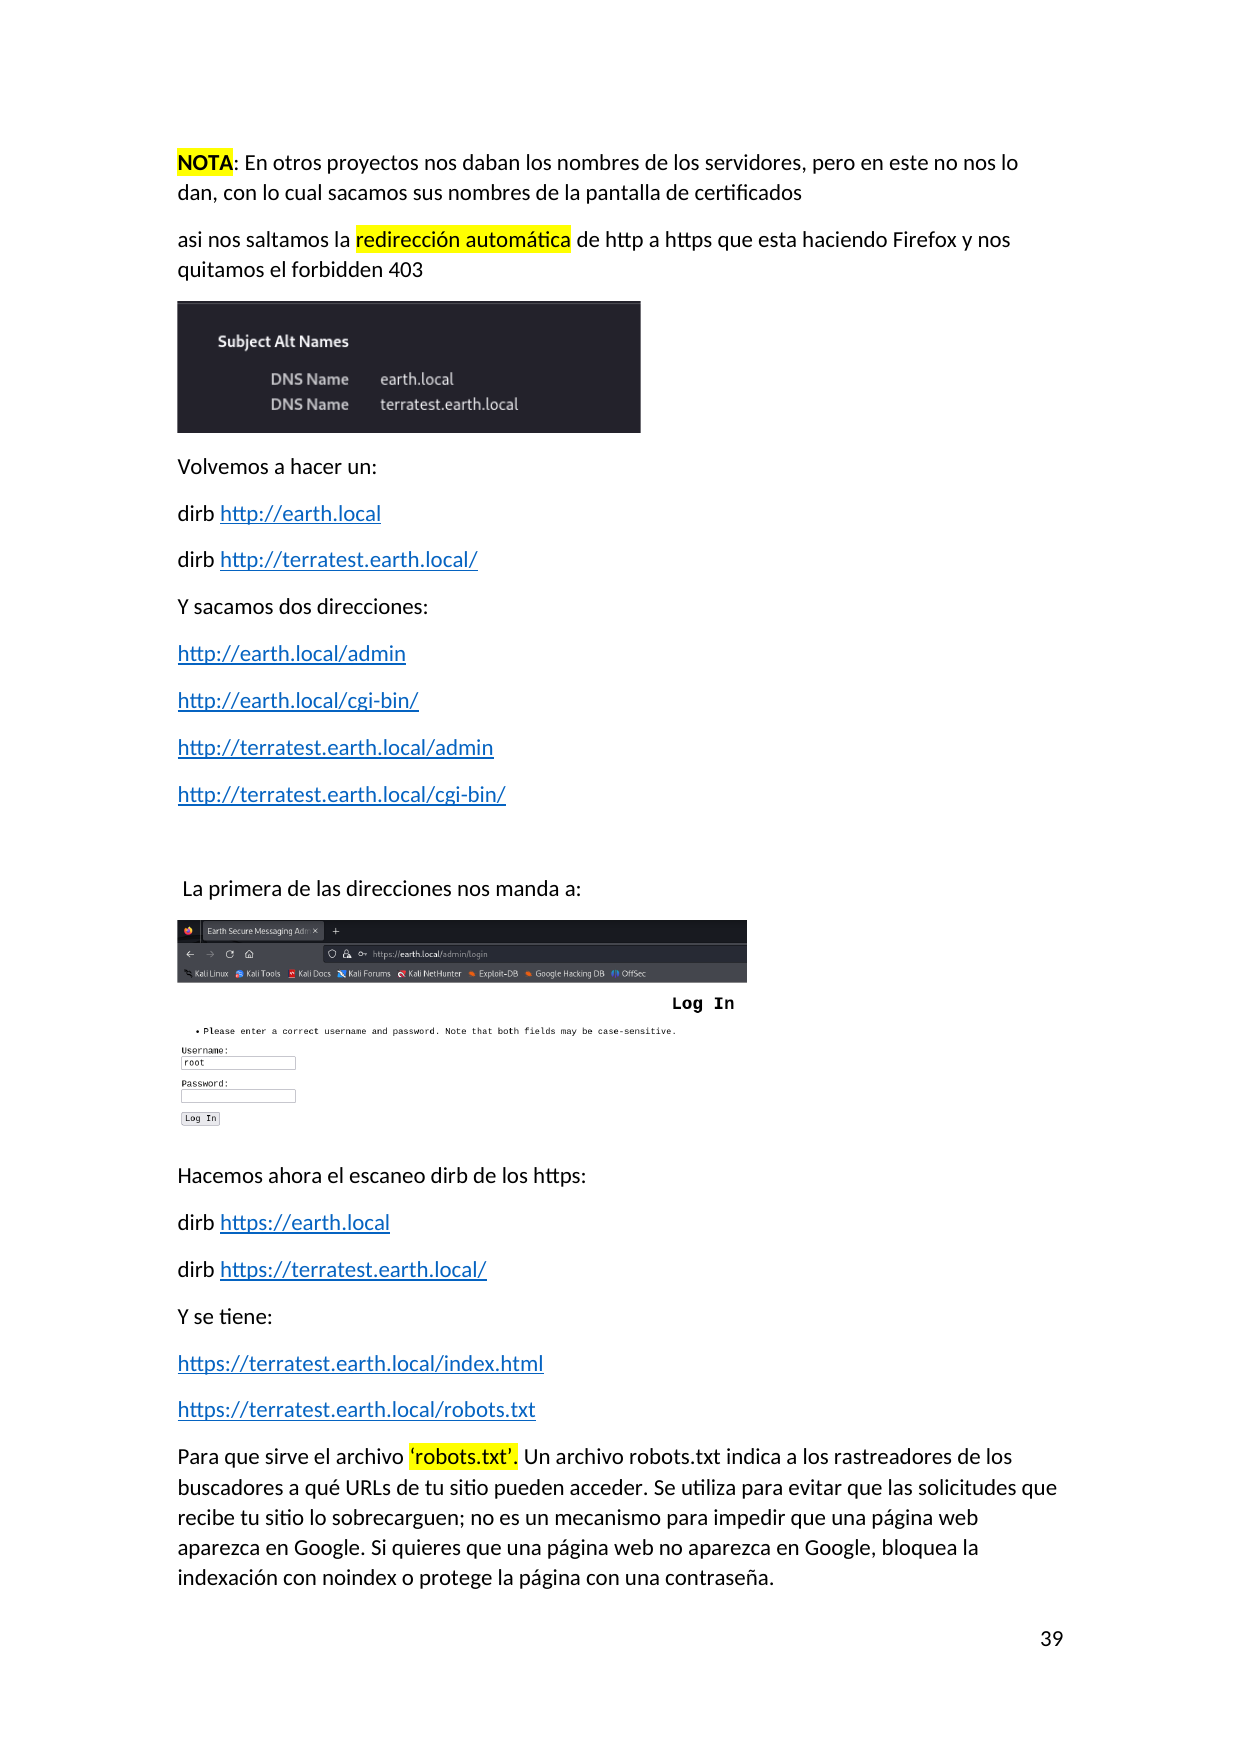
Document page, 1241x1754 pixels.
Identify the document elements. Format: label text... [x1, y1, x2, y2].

text Hacemos ahora el escaneo dirb de los https: [177, 1161, 1063, 1189]
text dirb http://earth.local [177, 499, 1063, 527]
text https://terratest.earth.local/index.html [177, 1349, 1063, 1377]
text dirb https://earth.local [177, 1208, 1063, 1236]
picture [177, 920, 747, 1143]
text Y sacamos dos direcciones: [177, 592, 1063, 621]
text Y se tiene: [177, 1302, 1063, 1330]
text Volvemos a hacer un: [177, 452, 1063, 480]
text http://earth.local/cgi-bin/ [177, 686, 1063, 714]
text asi nos saltamos la redirección automática de http a https que esta haciendo Firefox y nos quitamos el forbidden 403 [177, 225, 1063, 283]
text http://terratest.earth.local/cgi-bin/ [177, 780, 1063, 808]
text Para que sirve el archivo ‘robots.txt’. Un archivo robots.txt indica a los rastreadores de los buscadores a qué URLs de tu sitio pueden acceder. Se utiliza para evitar que las solicitudes que recibe tu sitio lo sobrecarguen; no es un mecanismo para impedir que una página web aparezca en Google. Si quieres que una página web no aparezca en Google, bloquea la indexación con noindex o protege la página con una contraseña. [177, 1442, 1063, 1591]
text NOTA: En otros proyectos nos daban los nombres de los servidores, pero en este no nos lo dan, con lo cual sacamos sus nombres de la pantalla de certificados [177, 148, 1063, 206]
picture [177, 301, 641, 433]
text http://earth.local/admin [177, 639, 1063, 667]
text http://terratest.earth.local/admin [177, 733, 1063, 761]
text dirb http://terratest.earth.local/ [177, 546, 1063, 574]
text La primera de las direcciones nos manda a: [177, 874, 1063, 902]
text dirb https://terratest.earth.local/ [177, 1255, 1063, 1283]
text https://terratest.earth.local/robots.txt [177, 1396, 1063, 1423]
